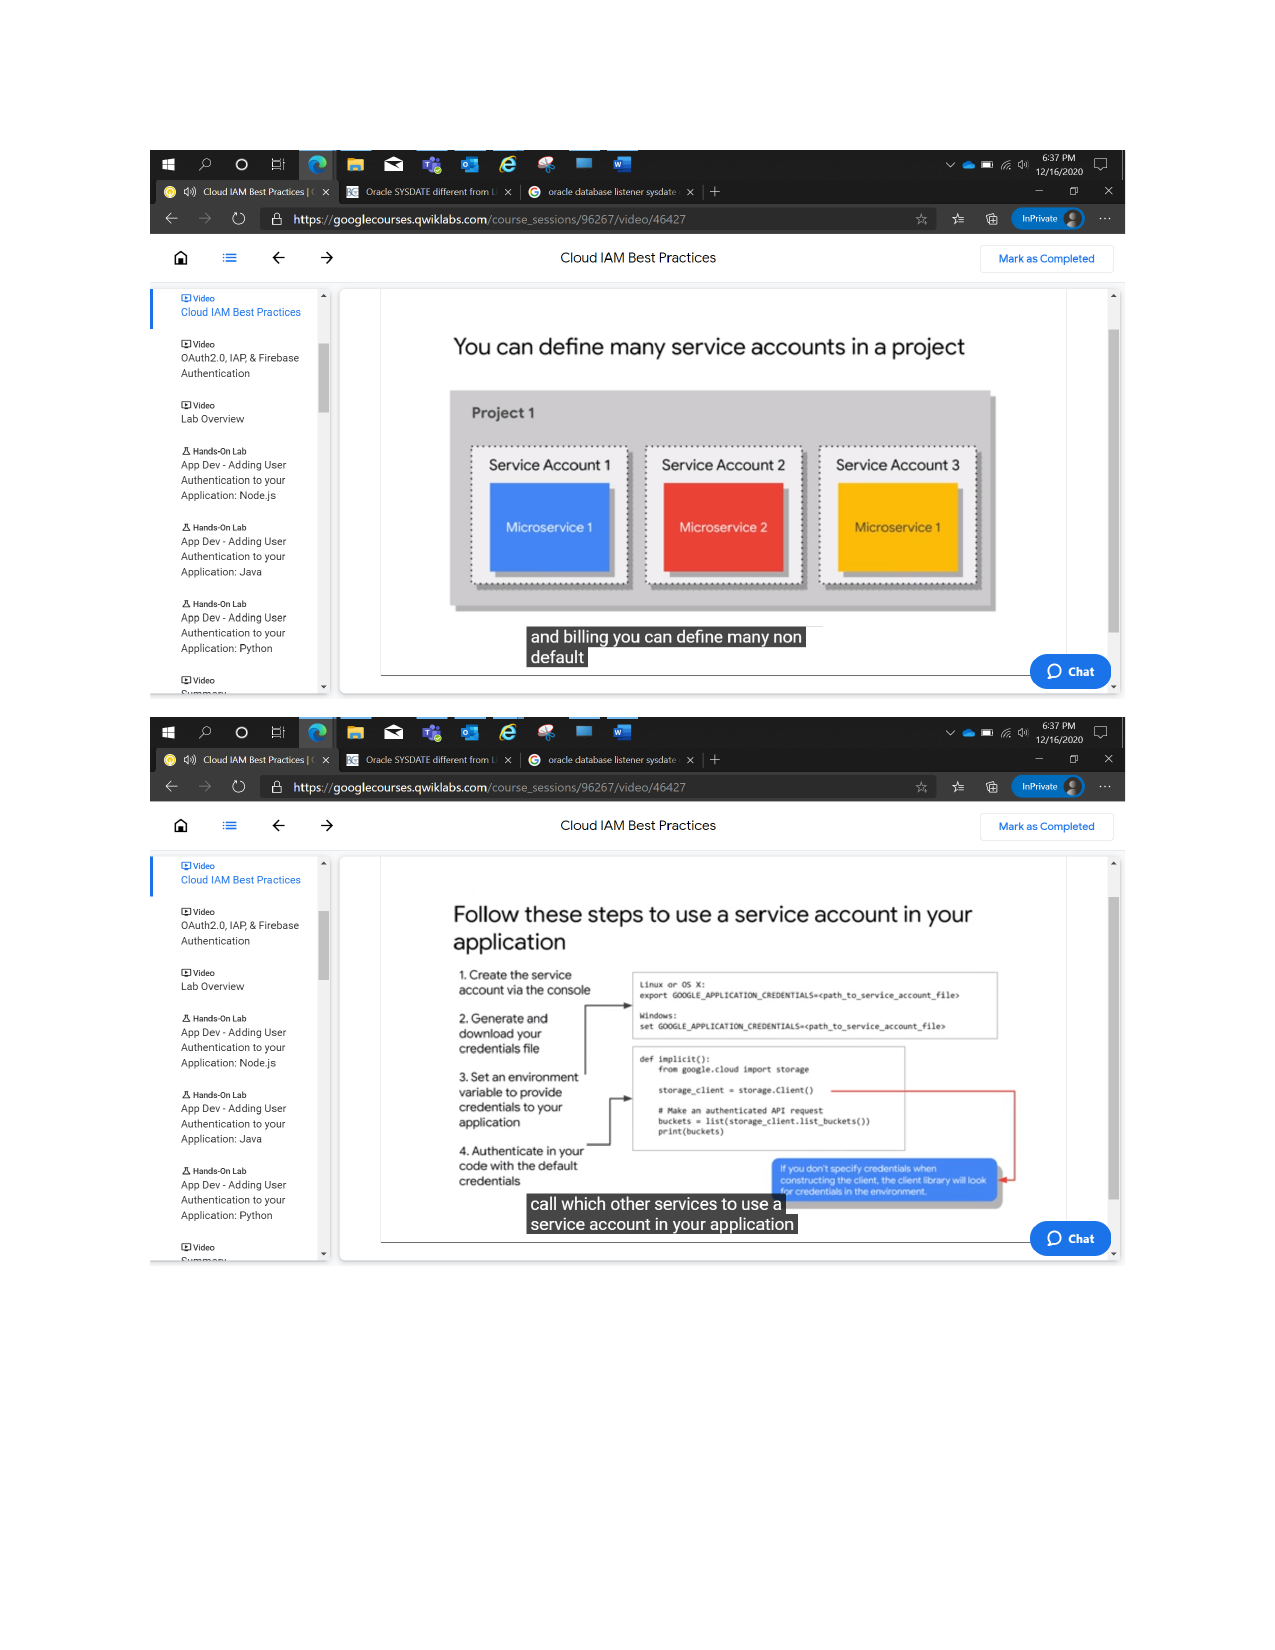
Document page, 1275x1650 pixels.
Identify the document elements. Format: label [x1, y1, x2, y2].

picture [150, 150, 1125, 699]
picture [150, 717, 1125, 1266]
